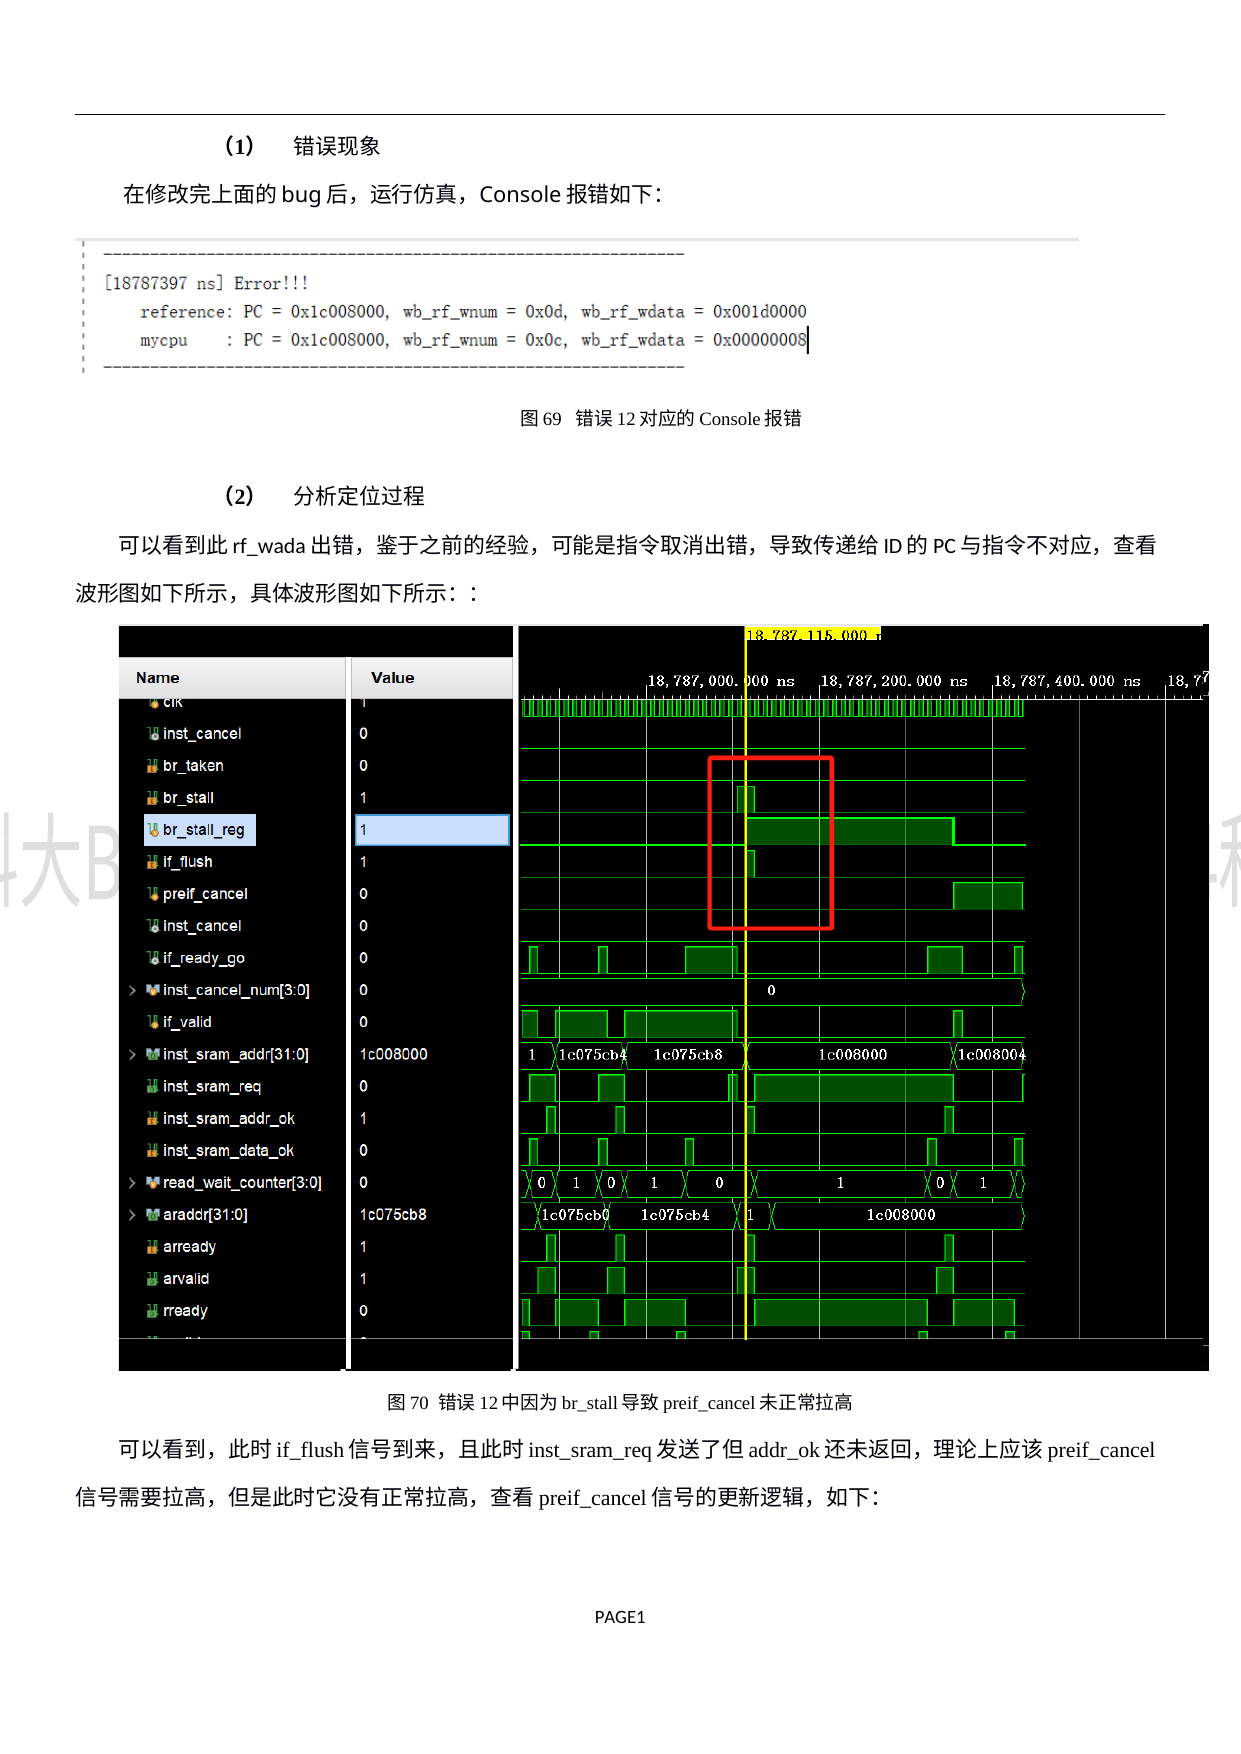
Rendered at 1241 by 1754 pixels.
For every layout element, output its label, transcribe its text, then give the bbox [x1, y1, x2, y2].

picture [75, 237, 1080, 376]
text 图69 错误12对应的Console报错 [157, 401, 1165, 434]
list 错误现象 [212, 129, 1165, 161]
list 可以看到此rf_wada出错，鉴于之前的经验，可能是指令取消出错，导致传递给ID的PC与指令不对应，查看波形图如下所示，具体波形图如下所示：： [75, 527, 1165, 608]
text 图70 错误12中因为br_stall导致preif_cancel未正常拉高 [75, 1385, 1165, 1418]
picture [118, 624, 1209, 1371]
text 可以看到，此时if_flush信号到来，且此时inst_sram_req发送了但addr_ok还未返回，理论上应该preif_cancel信号需要拉高，但是此时它没有正常拉高，查看preif_cancel信号的更新逻辑，如下： [75, 1431, 1165, 1512]
list 分析定位过程 [212, 479, 1165, 511]
text 在修改完上面的bug后，运行仿真，Console报错如下： [75, 177, 1165, 209]
